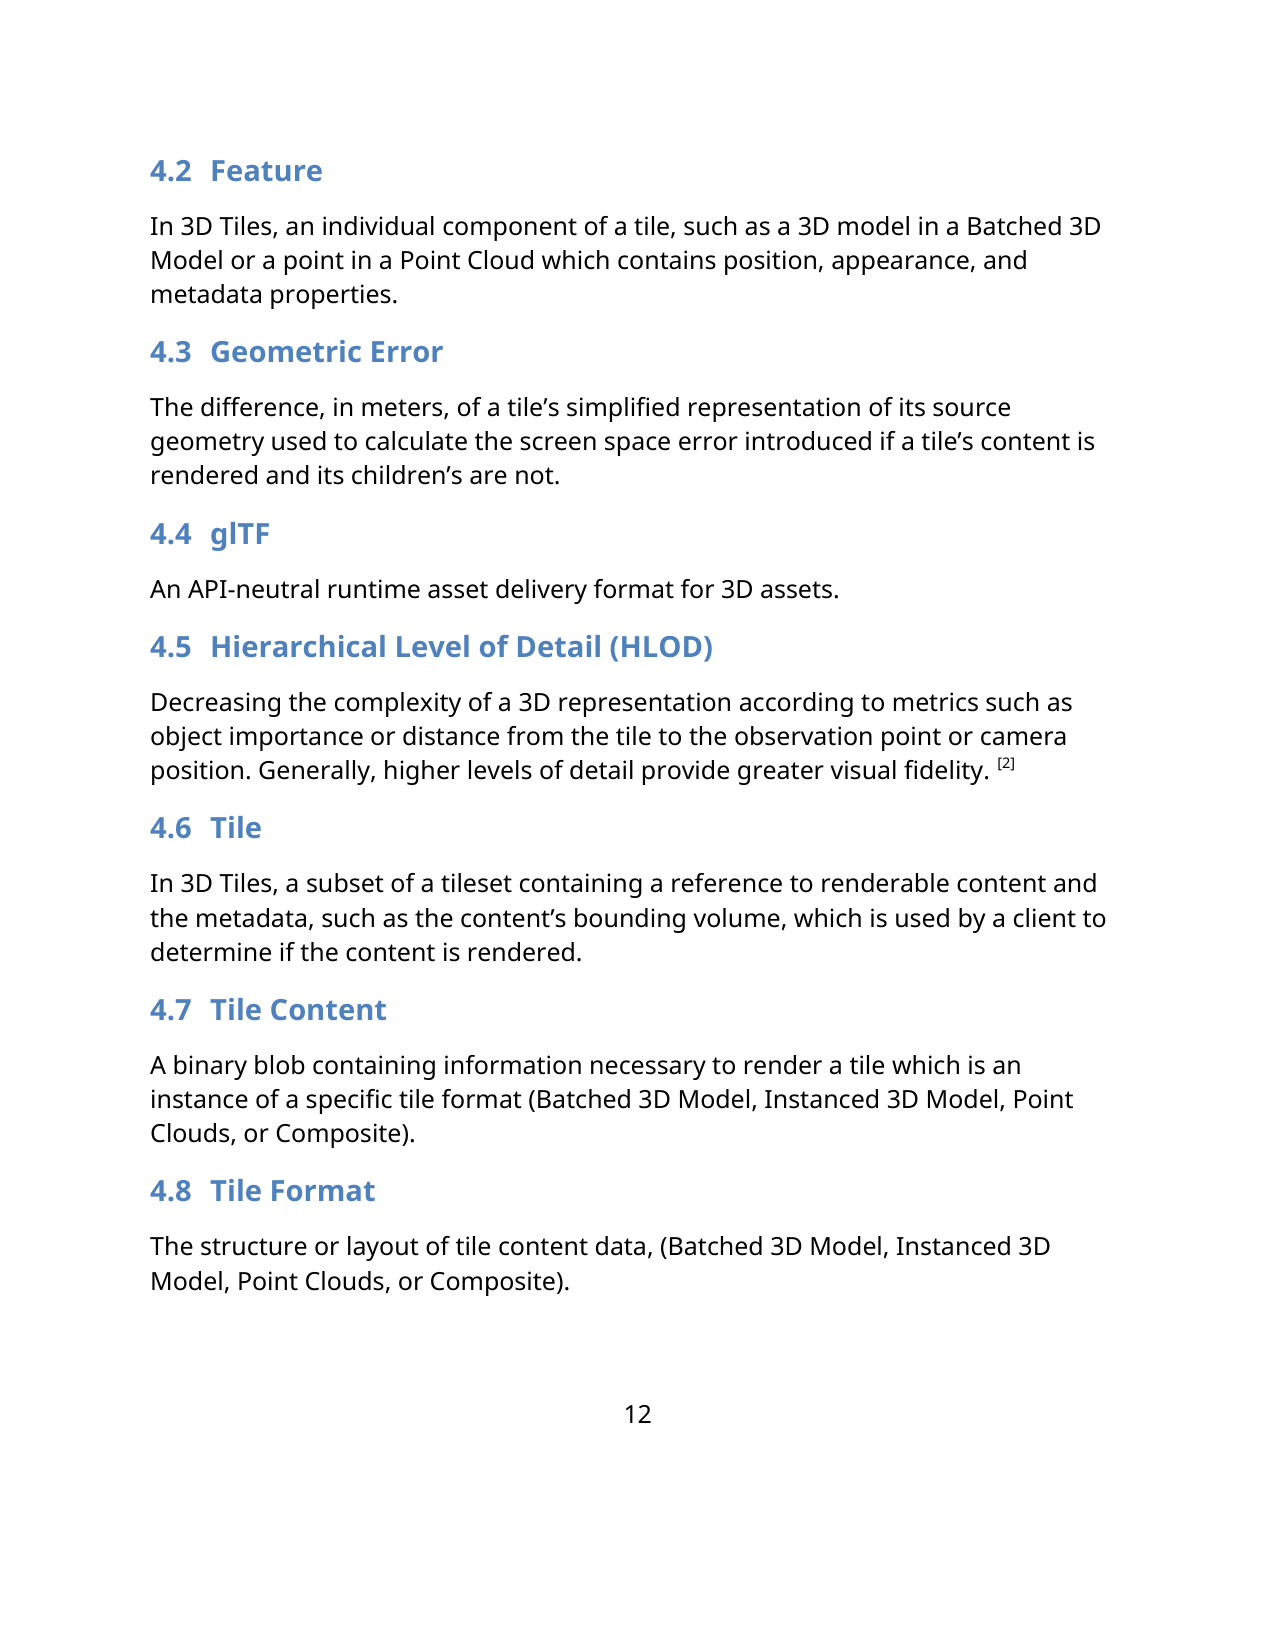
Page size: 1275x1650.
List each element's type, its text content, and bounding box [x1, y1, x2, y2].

text In 3D Tiles, an individual component of a tile, such as a 3D model in a Batched 3D Model or a point in a Point Cloud which contains position, appearance, and metadata properties. [150, 208, 1125, 311]
subtitle Geometric Error [150, 331, 1125, 371]
text Decreasing the complexity of a 3D representation according to metrics such as object importance or distance from the tile to the observation point or camera position. Generally, higher levels of detail provide greater visual fidelity. [] [150, 685, 1125, 787]
text The difference, in meters, of a tile’s simplified representation of its source geometry used to calculate the screen space error introduced if a tile’s content is rendered and its children’s are not. [150, 390, 1125, 492]
text The structure or layout of tile content data, (Batched 3D Model, Instanced 3D Model, Point Clouds, or Composite). [150, 1229, 1125, 1297]
text An API-neutral runtime asset delivery format for 3D assets. [150, 571, 1125, 605]
subtitle Hierarchical Level of Detail (HLOD) [150, 626, 1125, 666]
subtitle Tile Format [150, 1171, 1125, 1210]
text A binary blob containing information necessary to render a tile which is an instance of a specific tile format (Batched 3D Model, Instanced 3D Model, Point Clouds, or Composite). [150, 1048, 1125, 1150]
subtitle Tile [150, 808, 1125, 847]
text In 3D Tiles, a subset of a tileset containing a reference to renderable content and the metadata, such as the content’s bounding volume, which is used by a client to determine if the content is rendered. [150, 866, 1125, 968]
subtitle glTF [150, 513, 1125, 553]
subtitle Feature [150, 150, 1125, 190]
subtitle Tile Content [150, 989, 1125, 1029]
